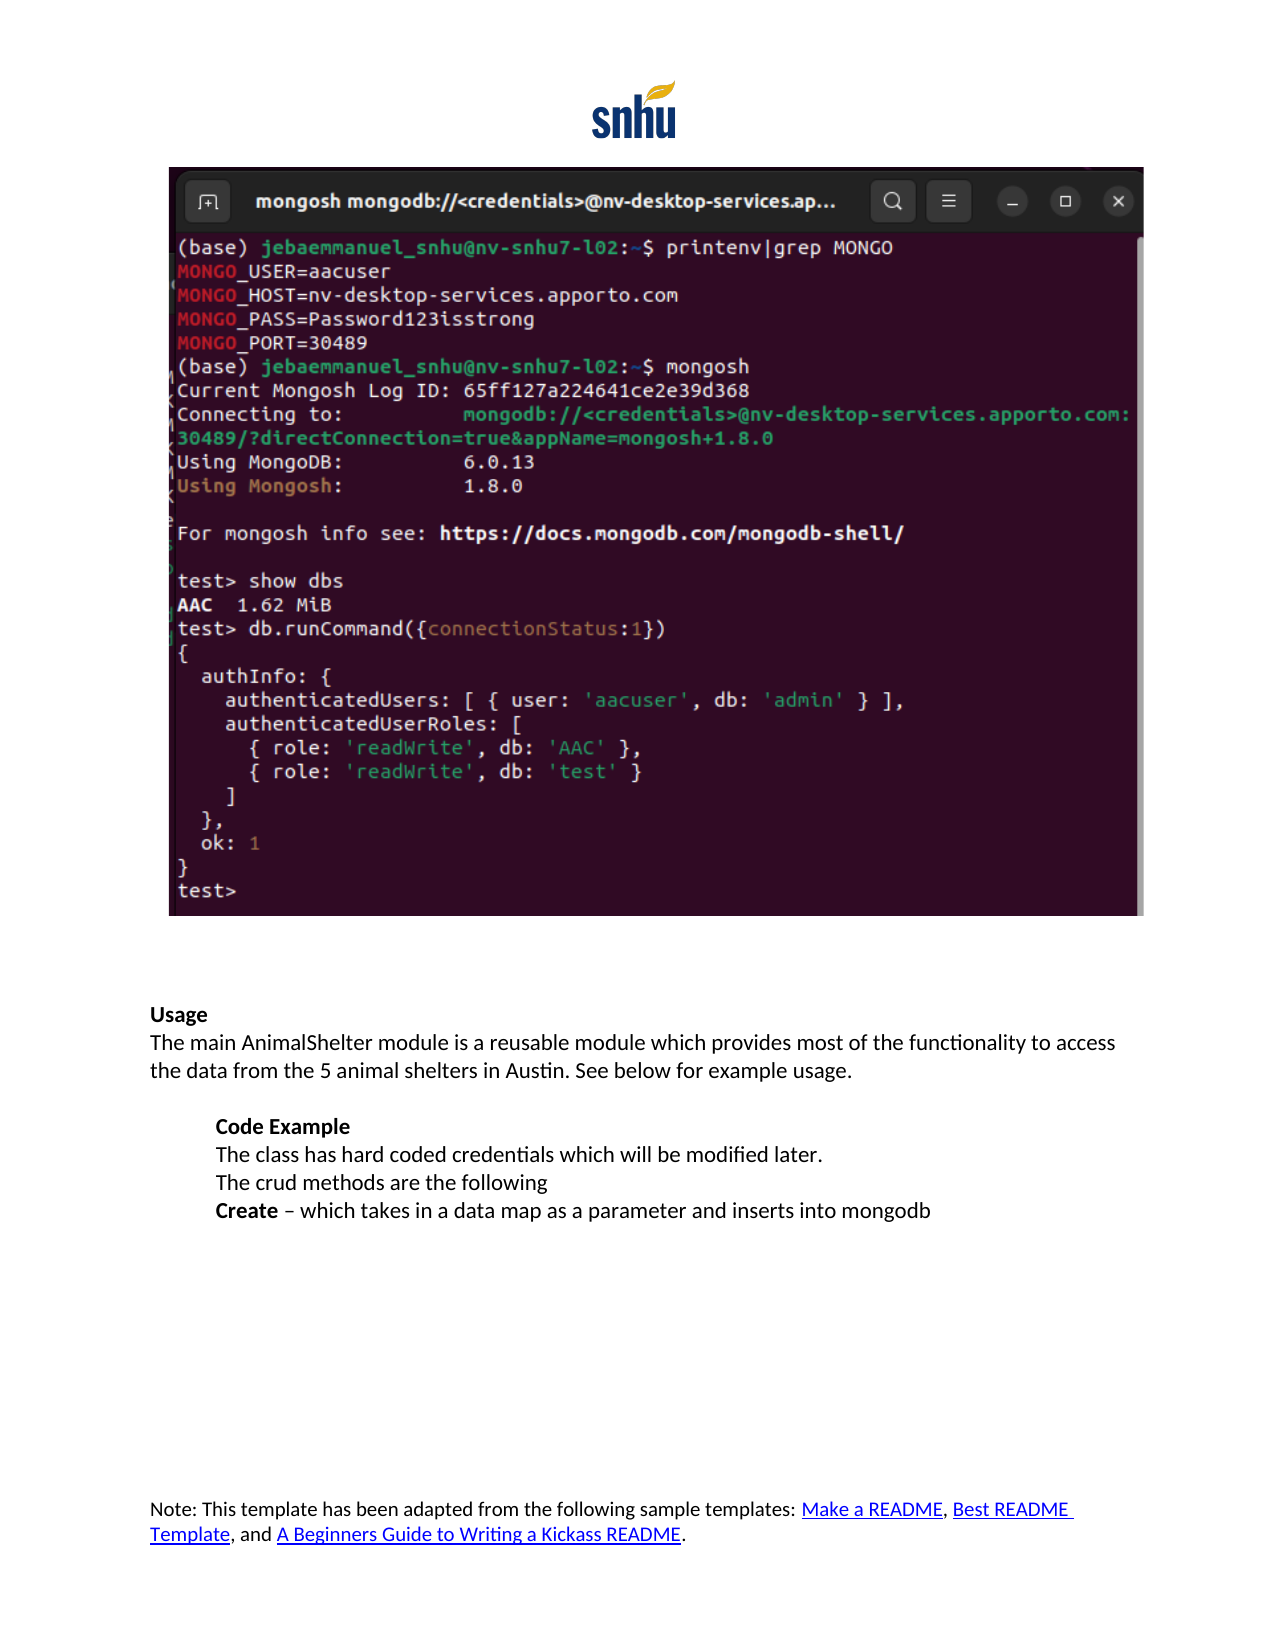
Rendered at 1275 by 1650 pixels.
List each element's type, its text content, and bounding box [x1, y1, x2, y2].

subtitle Code Example [150, 1112, 1125, 1140]
text Create – which takes in a data map as a parameter and inserts into mongodb [216, 1196, 1125, 1224]
picture [573, 75, 702, 147]
text The crud methods are the following [216, 1168, 1125, 1196]
text The main AnimalShelter module is a reusable module which provides most of the functionality to access the data from the 5 animal shelters in Austin. See below for example usage. [150, 1028, 1125, 1084]
text The class has hard coded credentials which will be modified later. [216, 1140, 1125, 1168]
subtitle Usage [150, 1000, 1125, 1028]
